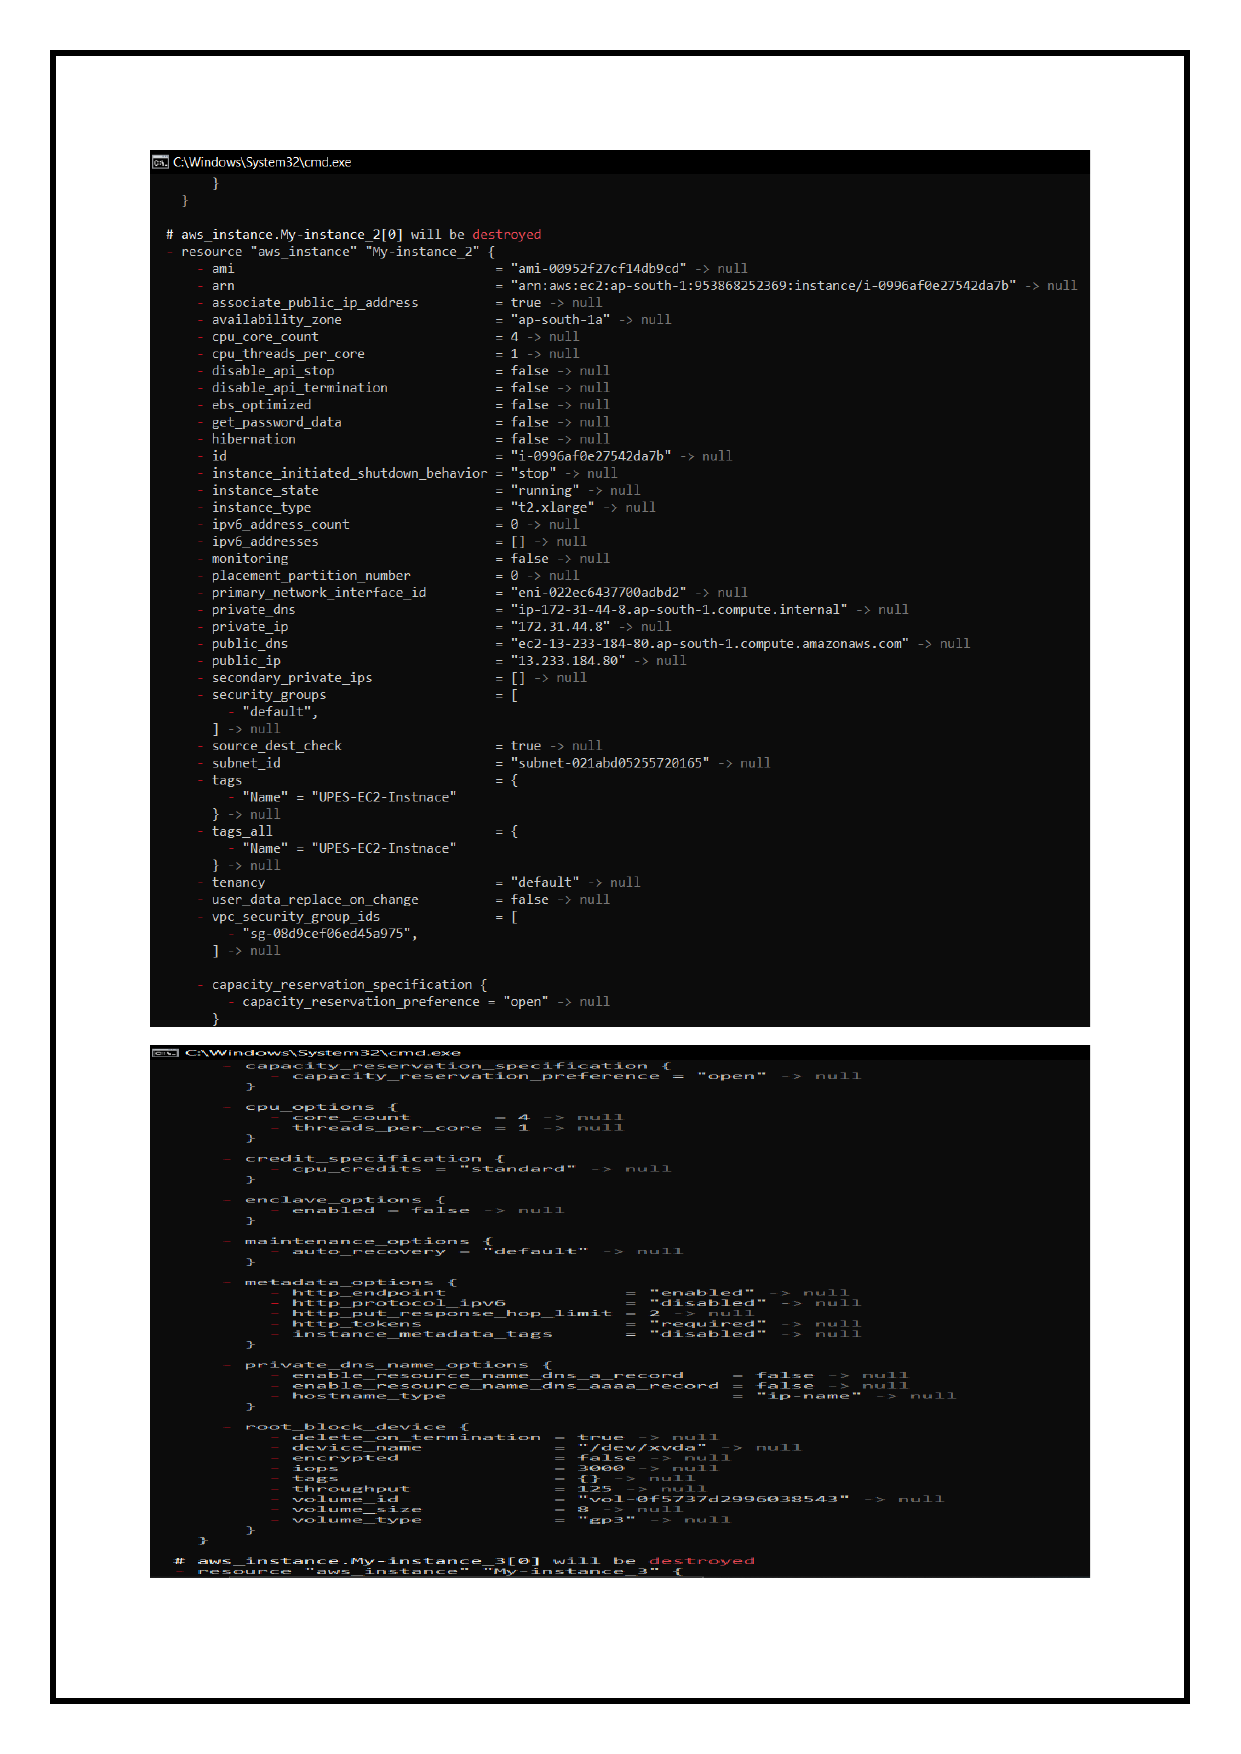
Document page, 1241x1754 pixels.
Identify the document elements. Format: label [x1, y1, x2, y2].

picture [150, 1045, 1091, 1578]
picture [150, 150, 1091, 1027]
